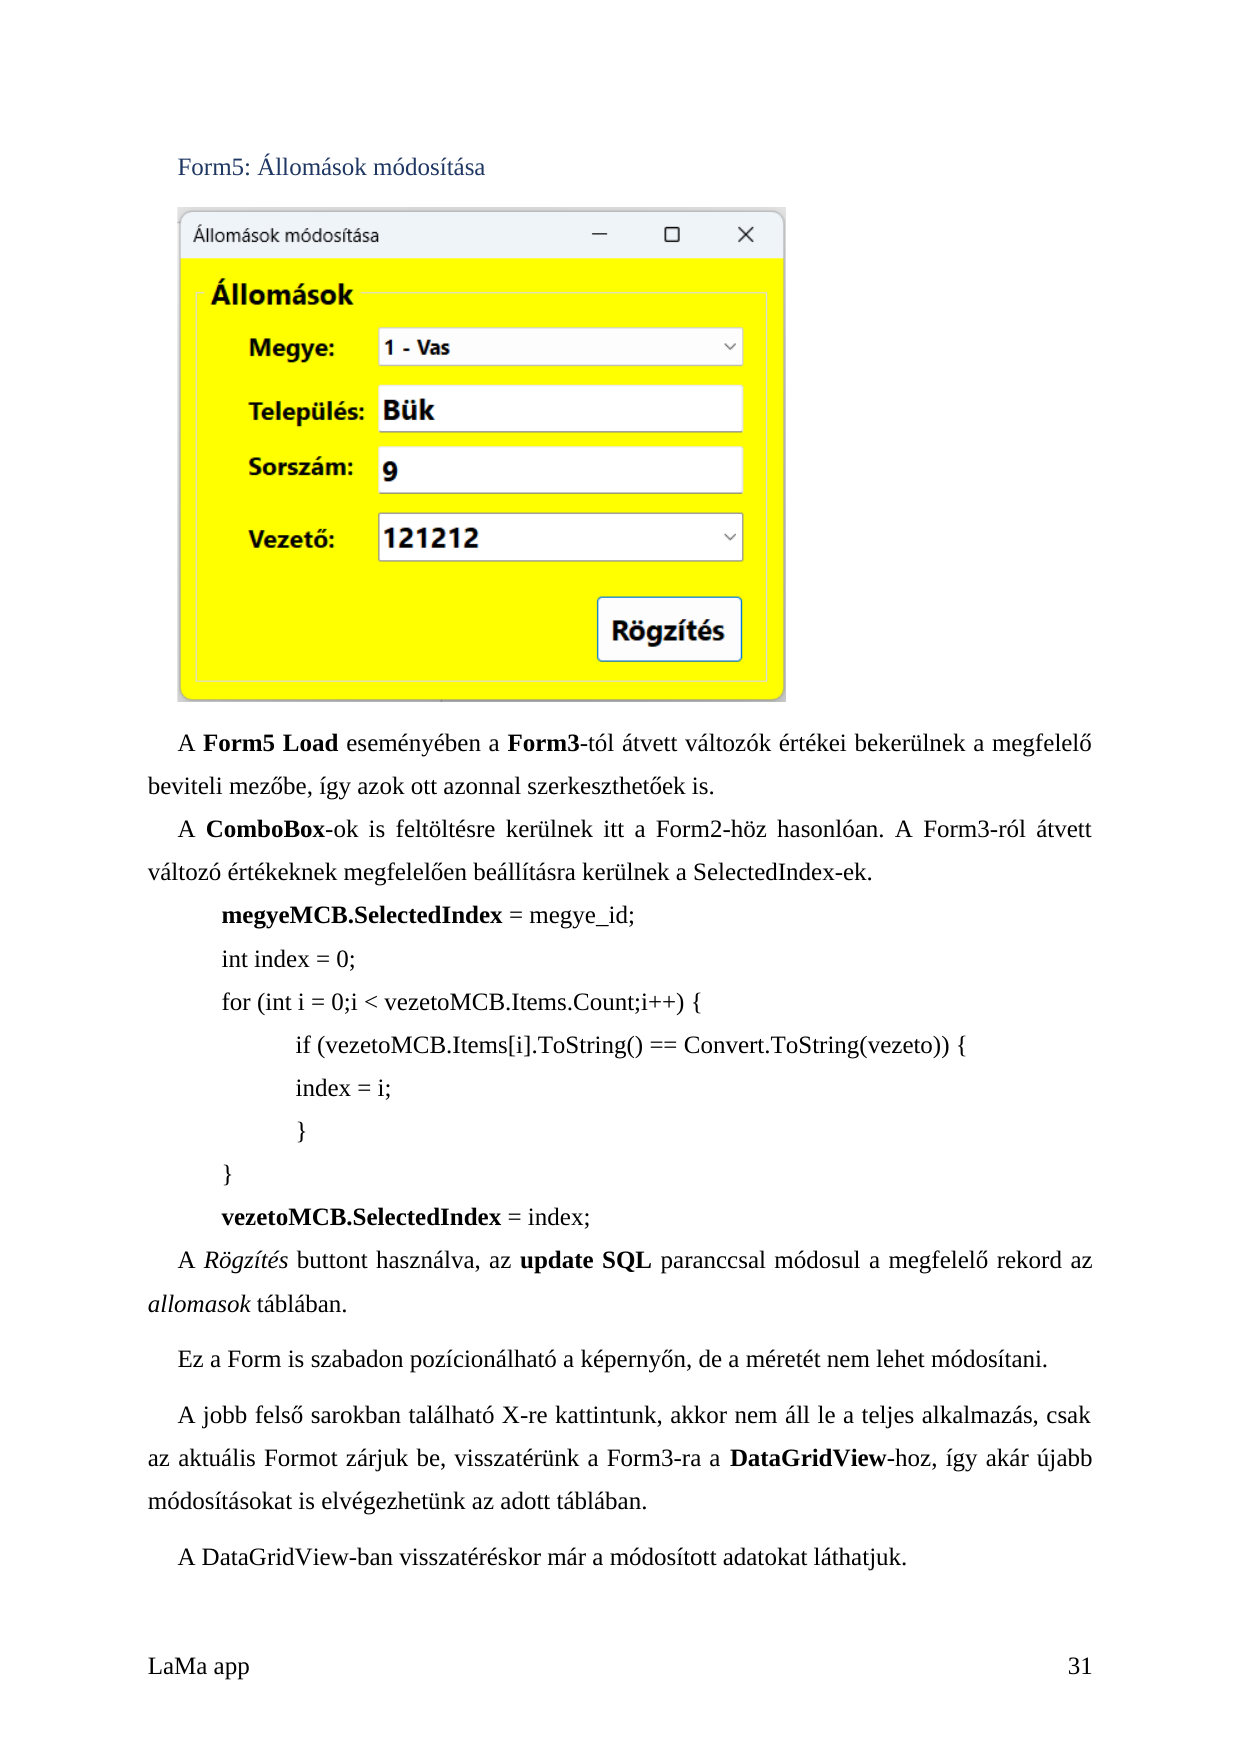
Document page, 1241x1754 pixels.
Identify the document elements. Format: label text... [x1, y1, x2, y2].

text for (int i = 0;i < vezetoMCB.Items.Count;i++) { [148, 987, 1093, 1016]
text A Rögzítés buttont használva, az update SQL paranccsal módosul a megfelelő rekord az allomasok táblában. [148, 1246, 1093, 1317]
text Ez a Form is szabadon pozícionálható a képernyőn, de a méretét nem lehet módosítani. [148, 1344, 1093, 1373]
text vezetoMCB.SelectedIndex = index; [148, 1202, 1093, 1231]
text megyeMCB.SelectedIndex = megye_id; [148, 901, 1093, 929]
text } [221, 1116, 1093, 1145]
text } [148, 1159, 1093, 1188]
text A jobb felső sarokban található X-re kattintunk, akkor nem áll le a teljes alkalmazás, csak az aktuális Formot zárjuk be, visszatérünk a Form3-ra a DataGridView-hoz, így akár újabb módosításokat is elvégezhetünk az adott táblában. [148, 1400, 1093, 1515]
text A ComboBox-ok is feltöltésre kerülnek itt a Form2-höz hasonlóan. A Form3-ról átvett változó értékeknek megfelelően beállításra kerülnek a SelectedIndex-ek. [148, 814, 1093, 886]
text int index = 0; [148, 944, 1093, 972]
text if (vezetoMCB.Items[i].ToString() == Convert.ToString(vezeto)) { [221, 1030, 1093, 1059]
text A Form5 Load eseményében a Form3-tól átvett változók értékei bekerülnek a megfelelő beviteli mezőbe, így azok ott azonnal szerkeszthetőek is. [148, 728, 1093, 800]
subtitle Form5: Állomások módosítása [148, 152, 1093, 181]
picture [177, 207, 786, 702]
text A DataGridView-ban visszatéréskor már a módosított adatokat láthatjuk. [148, 1542, 1093, 1571]
text index = i; [221, 1073, 1093, 1102]
